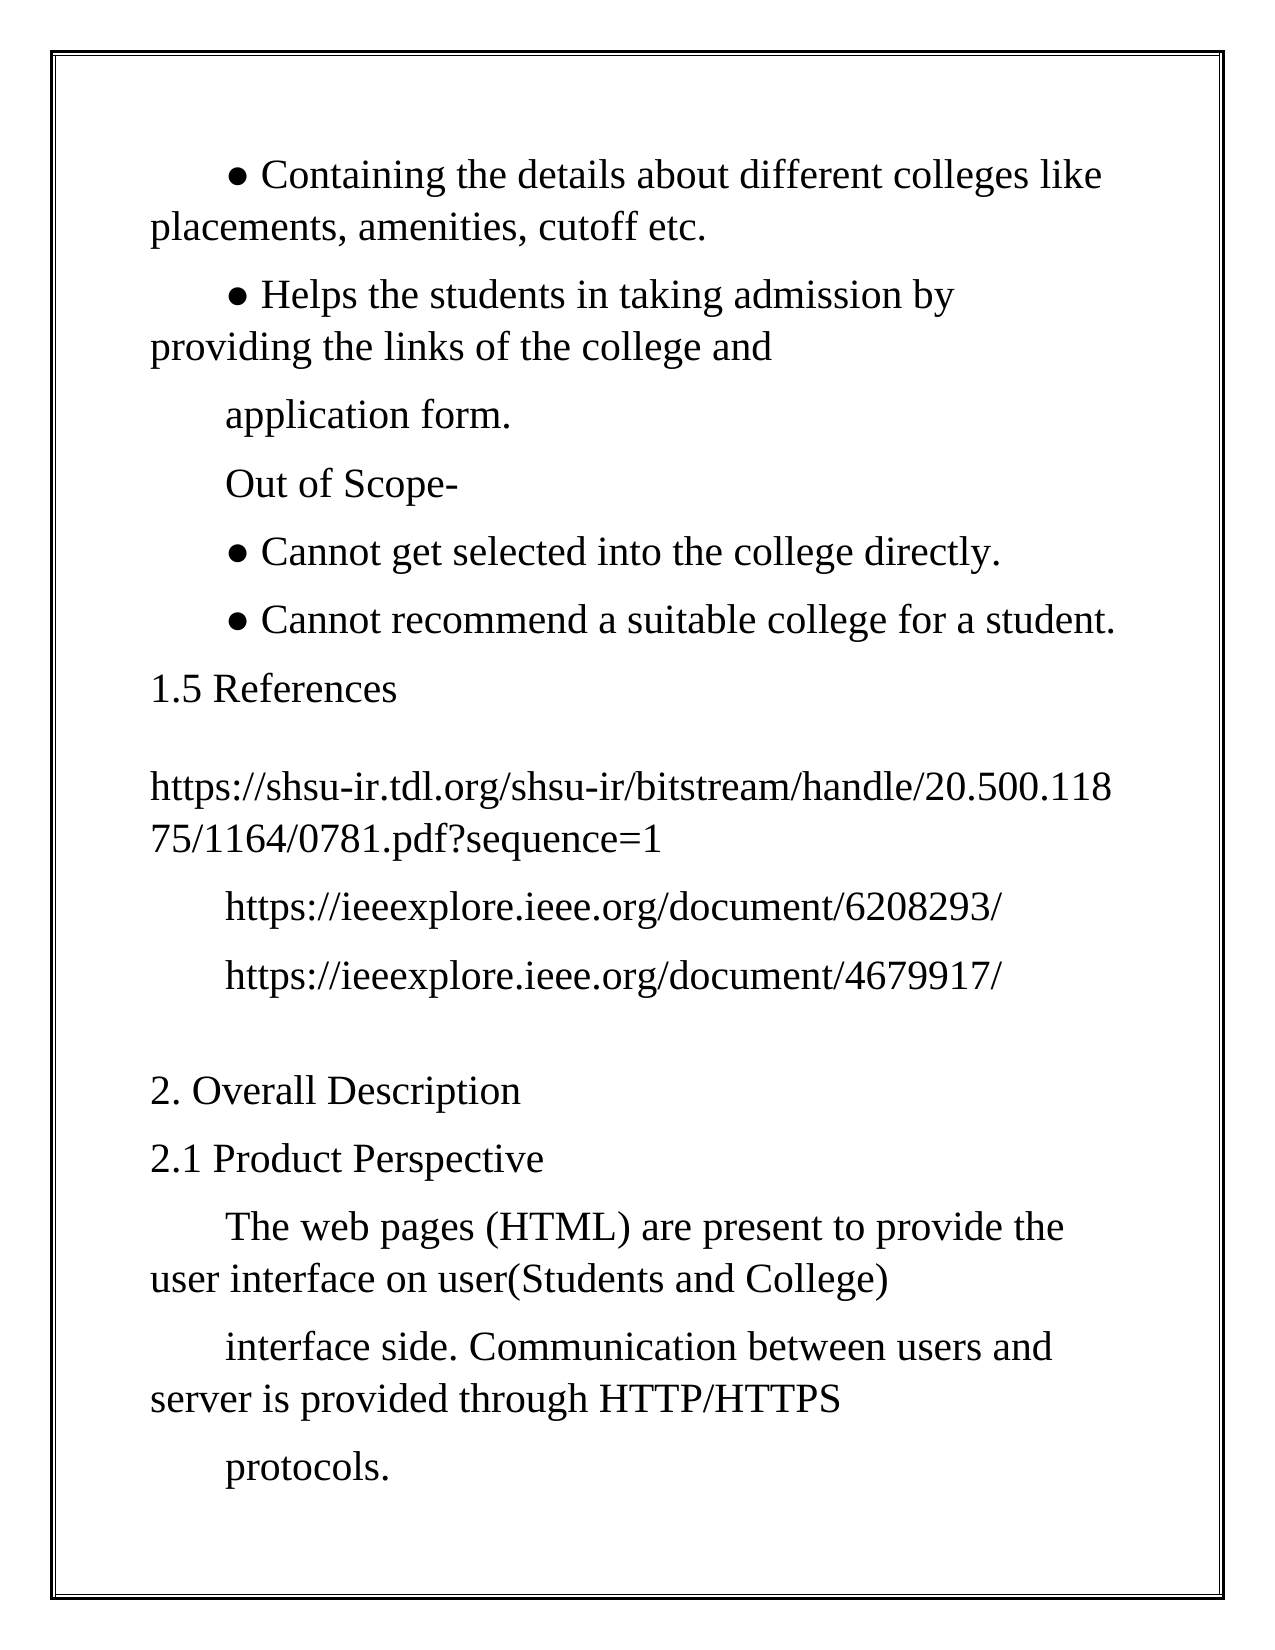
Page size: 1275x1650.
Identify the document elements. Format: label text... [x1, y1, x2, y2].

text The web pages (HTML) are present to provide the user interface on user(Students and College) [150, 1202, 1125, 1301]
text ● Containing the details about different colleges like placements, amenities, cutoff etc. [150, 150, 1125, 249]
text https://ieeexplore.ieee.org/document/6208293/ [150, 882, 1125, 930]
text protocols. [150, 1442, 1125, 1490]
text https://ieeexplore.ieee.org/document/4679917/ [150, 950, 1125, 998]
text application form. [150, 390, 1125, 438]
text 2.1 Product Perspective [150, 1133, 1125, 1181]
text Out of Scope- [150, 458, 1125, 506]
text 1.5 References [150, 663, 1125, 711]
text https://shsu-ir.tdl.org/shsu-ir/bitstream/handle/20.500.11875/1164/0781.pdf?sequence=1 [150, 732, 1125, 861]
text 2. Overall Description [150, 1065, 1125, 1113]
text ● Cannot recommend a suitable college for a student. [150, 595, 1125, 643]
text interface side. Communication between users and server is provided through HTTP/HTTPS [150, 1322, 1125, 1421]
text ● Cannot get selected into the college directly. [150, 527, 1125, 574]
text ● Helps the students in taking admission by providing the links of the college and [150, 270, 1125, 369]
